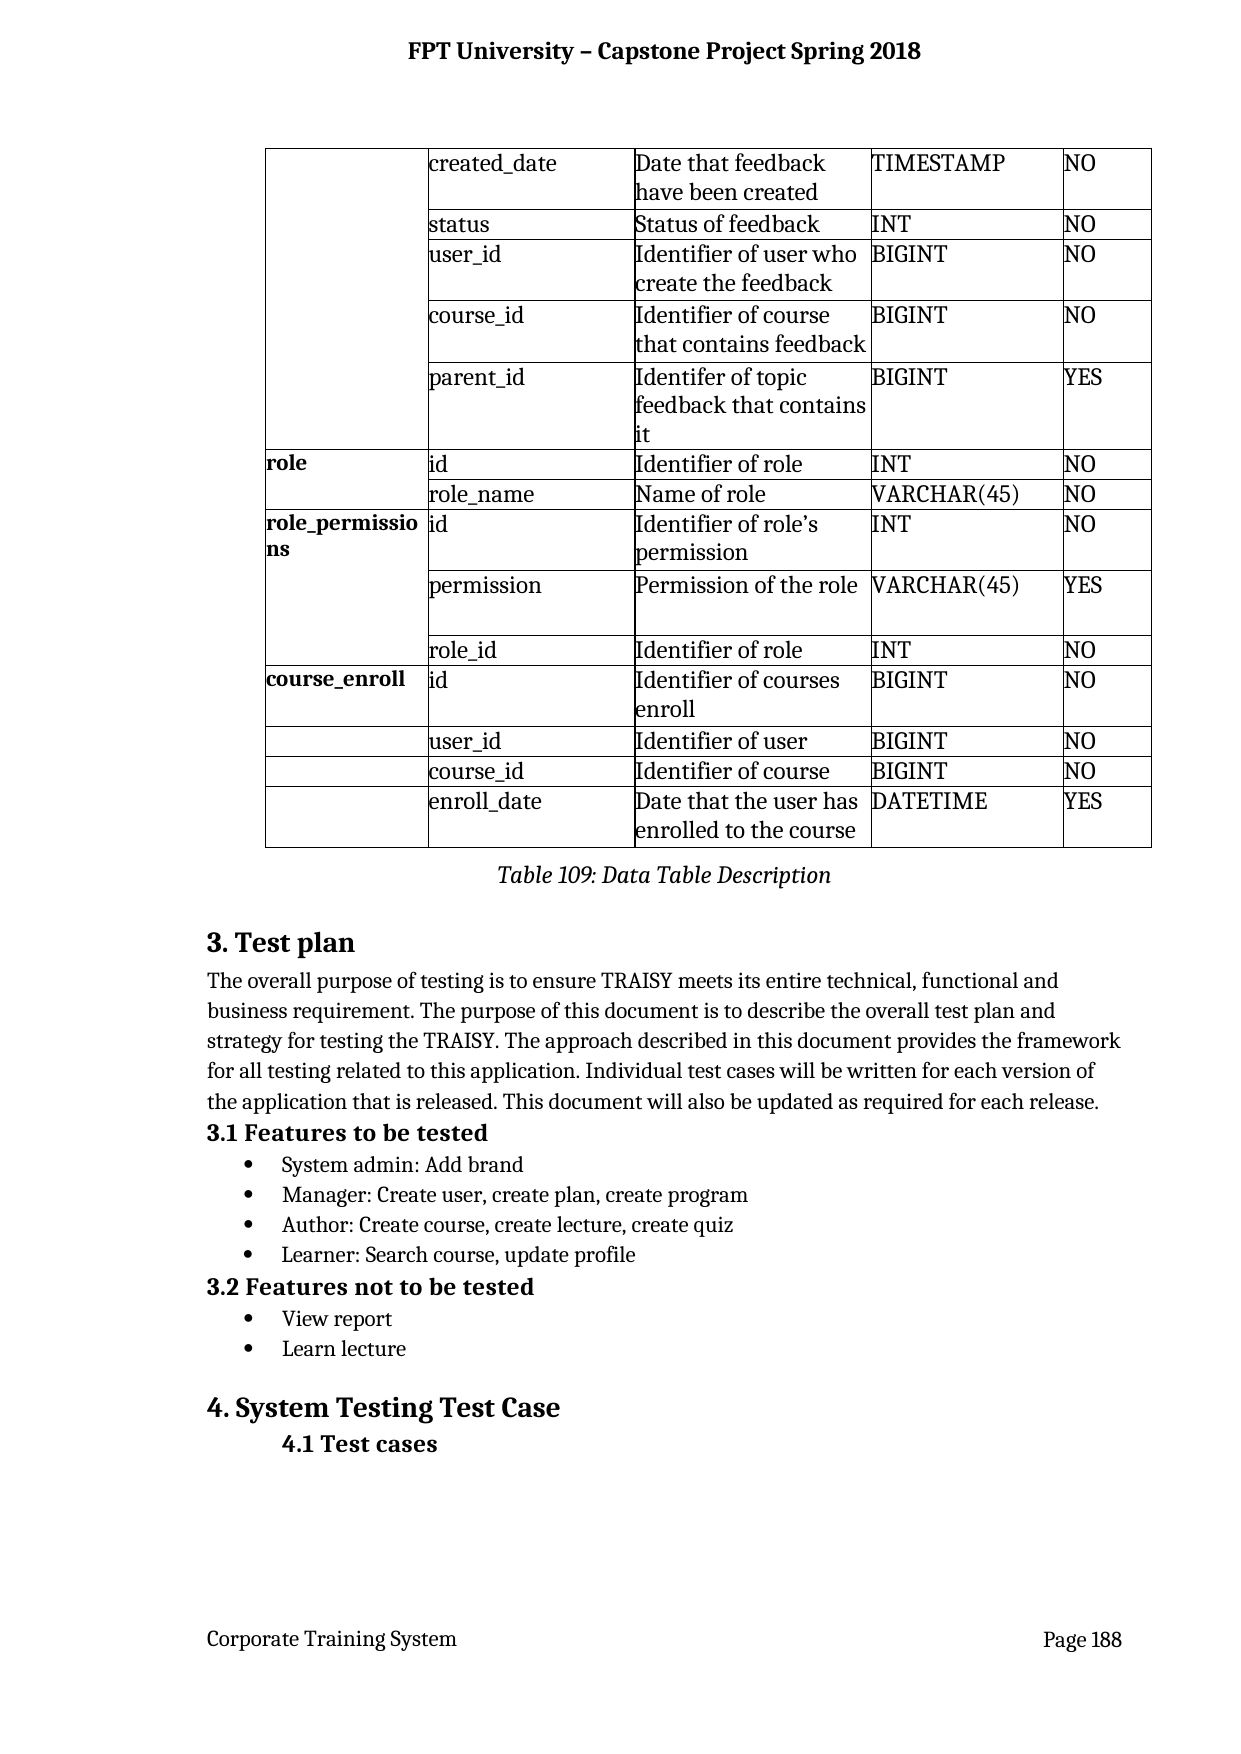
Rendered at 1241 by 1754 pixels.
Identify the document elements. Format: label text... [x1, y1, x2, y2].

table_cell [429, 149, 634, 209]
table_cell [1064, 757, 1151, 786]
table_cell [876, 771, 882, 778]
list View report [244, 1306, 1122, 1332]
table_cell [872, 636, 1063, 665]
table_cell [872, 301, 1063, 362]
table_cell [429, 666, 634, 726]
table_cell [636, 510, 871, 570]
list Manager: Create user, create plan, create program [244, 1182, 1122, 1208]
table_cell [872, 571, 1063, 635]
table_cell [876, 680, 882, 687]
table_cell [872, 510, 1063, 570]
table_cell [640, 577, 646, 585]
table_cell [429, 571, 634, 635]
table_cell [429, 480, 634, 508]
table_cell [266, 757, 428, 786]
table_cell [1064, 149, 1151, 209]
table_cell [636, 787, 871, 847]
text The overall purpose of testing is to ensure TRAISY meets its entire technical, functional and business requirement. The purpose of this document is to describe the overall test plan and strategy for testing the TRAISY. The approach described in this document provides the framework for all testing related to this application. Individual test cases will be written for each version of the application that is released. This document will also be updated as required for each release. [207, 968, 1122, 1115]
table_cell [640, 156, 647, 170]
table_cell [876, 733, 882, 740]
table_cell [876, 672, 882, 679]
text 4. System Testing Test Case [207, 1391, 1122, 1424]
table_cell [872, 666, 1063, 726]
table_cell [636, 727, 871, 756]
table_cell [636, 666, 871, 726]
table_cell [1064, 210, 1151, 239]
subtitle 3. Test plan [207, 926, 1124, 959]
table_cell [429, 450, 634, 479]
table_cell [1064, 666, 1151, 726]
list Learn lecture [244, 1336, 1122, 1362]
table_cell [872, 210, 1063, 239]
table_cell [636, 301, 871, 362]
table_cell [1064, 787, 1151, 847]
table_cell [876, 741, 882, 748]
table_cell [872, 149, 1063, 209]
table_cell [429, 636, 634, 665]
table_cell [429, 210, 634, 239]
list Table : Data Table Description [207, 861, 1122, 889]
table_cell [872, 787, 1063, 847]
list Learner: Search course, update profile [244, 1242, 1122, 1269]
list Author: Create course, create lecture, create quiz [244, 1212, 1122, 1238]
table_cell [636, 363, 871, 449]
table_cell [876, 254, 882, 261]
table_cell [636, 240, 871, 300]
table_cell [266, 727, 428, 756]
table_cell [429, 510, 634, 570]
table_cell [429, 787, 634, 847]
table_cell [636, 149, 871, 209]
text 3.1 Features to be tested [207, 1119, 1122, 1147]
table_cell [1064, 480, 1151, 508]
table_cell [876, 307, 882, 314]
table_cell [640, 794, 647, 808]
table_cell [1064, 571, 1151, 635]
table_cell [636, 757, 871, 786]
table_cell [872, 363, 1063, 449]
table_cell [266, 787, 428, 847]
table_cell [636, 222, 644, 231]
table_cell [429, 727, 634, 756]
text 3.2 Features not to be tested [207, 1272, 1122, 1301]
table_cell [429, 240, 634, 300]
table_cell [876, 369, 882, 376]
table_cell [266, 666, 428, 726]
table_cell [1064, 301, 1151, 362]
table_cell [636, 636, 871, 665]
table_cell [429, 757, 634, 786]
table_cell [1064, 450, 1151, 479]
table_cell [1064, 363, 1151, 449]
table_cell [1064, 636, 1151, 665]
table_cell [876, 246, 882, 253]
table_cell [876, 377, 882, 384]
text 4.1 Test cases [207, 1429, 1122, 1458]
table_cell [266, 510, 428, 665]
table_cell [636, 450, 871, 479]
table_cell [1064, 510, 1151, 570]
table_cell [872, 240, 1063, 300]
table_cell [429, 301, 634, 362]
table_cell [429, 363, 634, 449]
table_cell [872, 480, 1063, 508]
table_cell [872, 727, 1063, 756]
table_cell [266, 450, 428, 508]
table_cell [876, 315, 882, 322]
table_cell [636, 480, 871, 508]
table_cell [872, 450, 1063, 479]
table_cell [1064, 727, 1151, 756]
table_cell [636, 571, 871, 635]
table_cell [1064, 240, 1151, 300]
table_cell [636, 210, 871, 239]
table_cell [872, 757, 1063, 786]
list System admin: Add brand [244, 1152, 1122, 1178]
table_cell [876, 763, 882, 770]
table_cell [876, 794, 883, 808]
